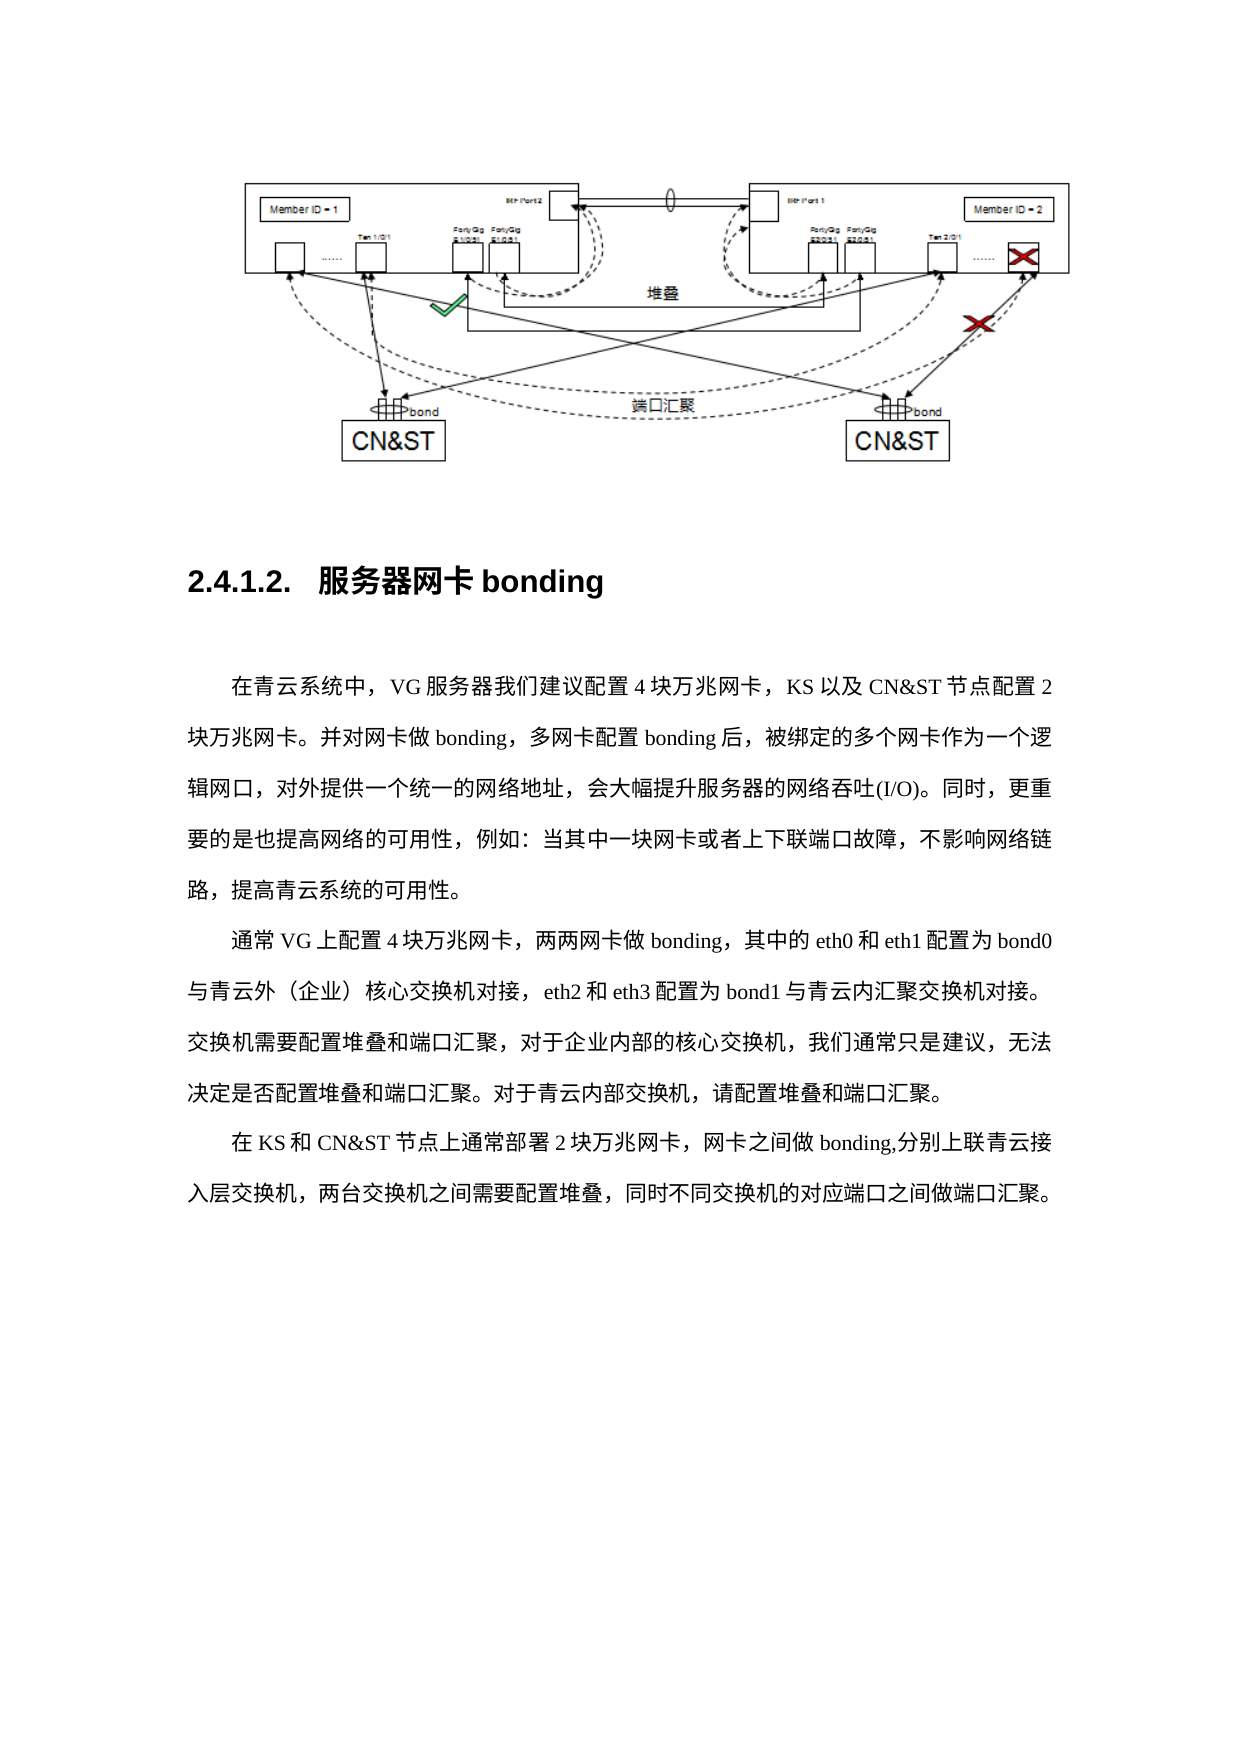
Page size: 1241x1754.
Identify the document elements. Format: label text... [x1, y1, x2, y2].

text 通常VG上配置4块万兆网卡，两两网卡做bonding，其中的eth0和eth1配置为bond0与青云外（企业）核心交换机对接，eth2和eth3配置为bond1与青云内汇聚交换机对接。交换机需要配置堆叠和端口汇聚，对于企业内部的核心交换机，我们通常只是建议，无法决定是否配置堆叠和端口汇聚。对于青云内部交换机，请配置堆叠和端口汇聚。 [187, 922, 1053, 1108]
picture [231, 163, 1096, 483]
subtitle 服务器网卡bonding [187, 545, 1053, 613]
text 在青云系统中，VG服务器我们建议配置4块万兆网卡，KS以及CN&ST节点配置2块万兆网卡。并对网卡做bonding，多网卡配置bonding后，被绑定的多个网卡作为一个逻辑网口，对外提供一个统一的网络地址，会大幅提升服务器的网络吞吐(I/O)。同时，更重要的是也提高网络的可用性，例如：当其中一块网卡或者上下联端口故障，不影响网络链路，提高青云系统的可用性。 [187, 668, 1053, 906]
text 在KS和CN&ST节点上通常部署2块万兆网卡，网卡之间做bonding,分别上联青云接入层交换机，两台交换机之间需要配置堆叠，同时不同交换机的对应端口之间做端口汇聚。 [187, 1124, 1053, 1209]
